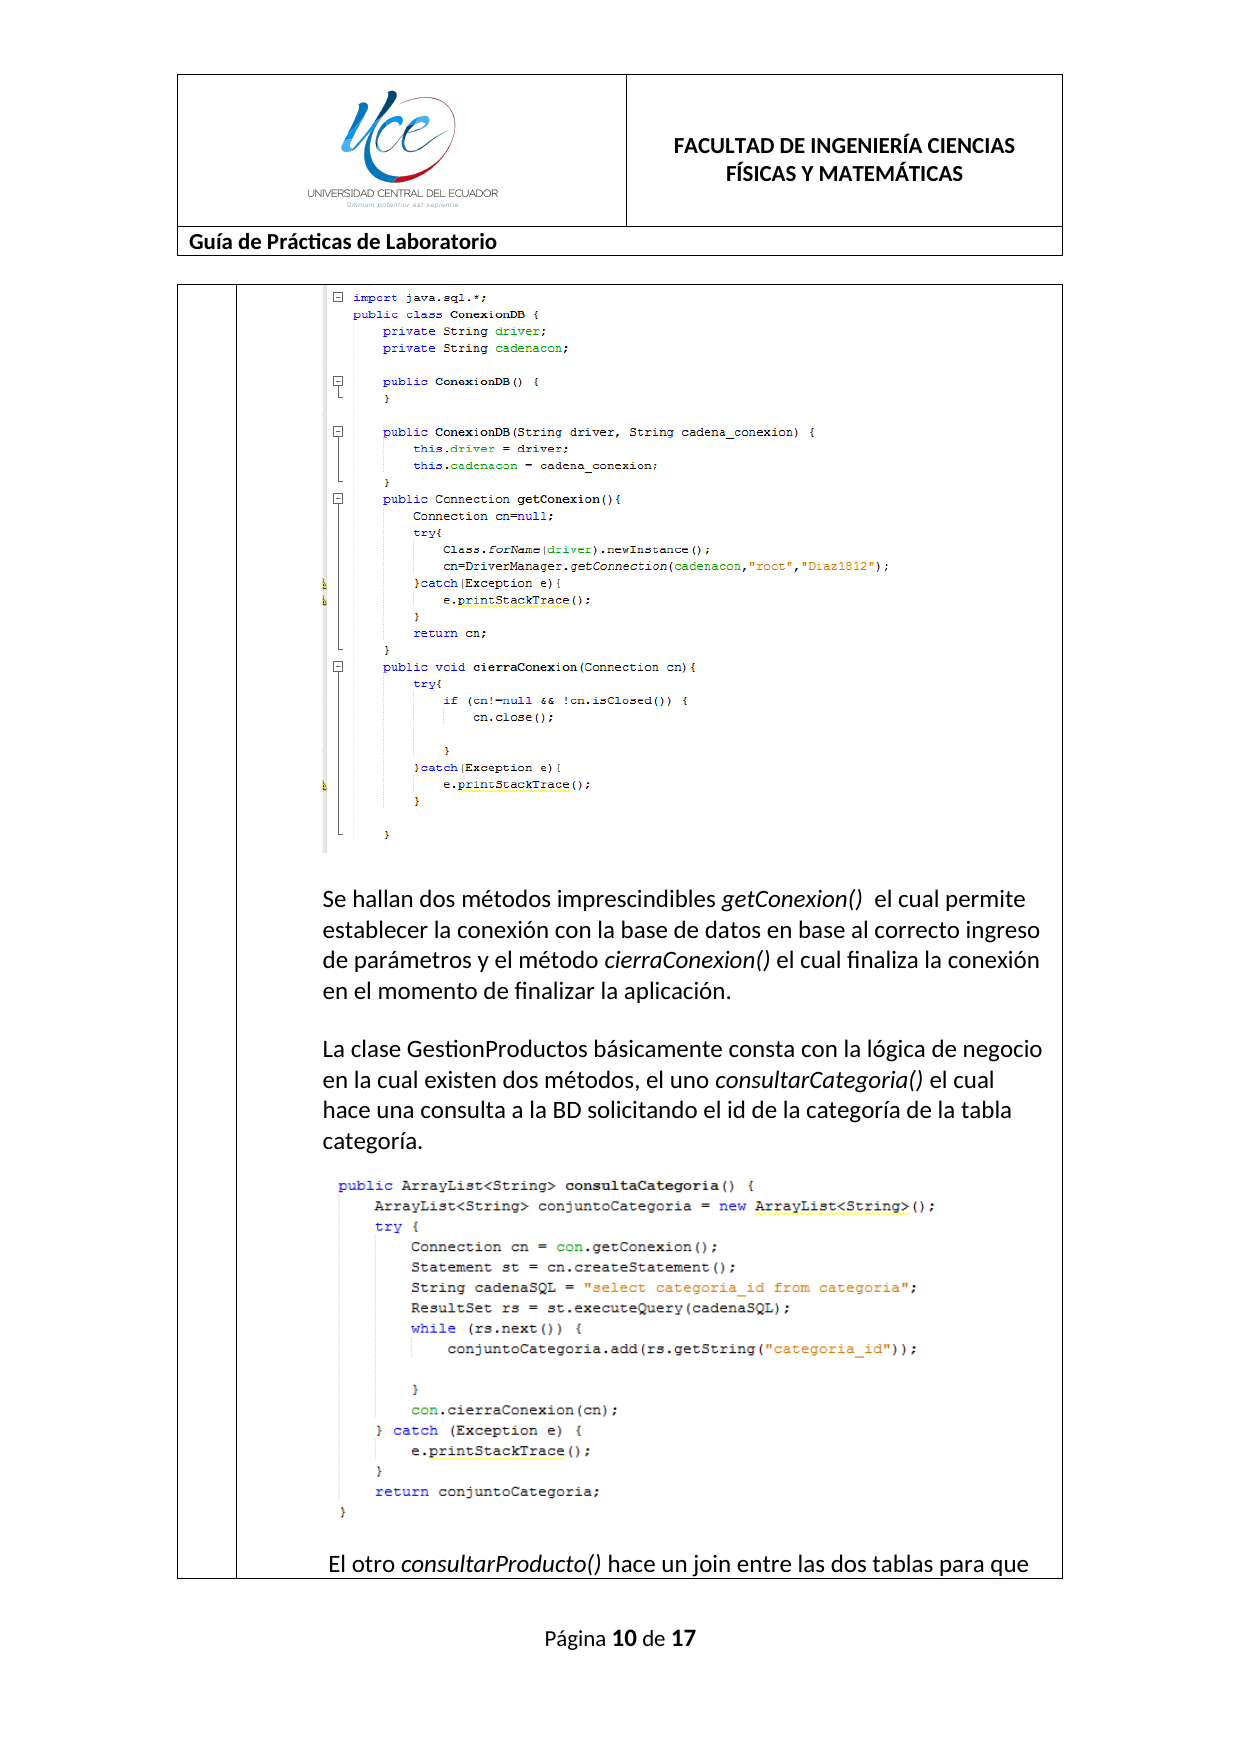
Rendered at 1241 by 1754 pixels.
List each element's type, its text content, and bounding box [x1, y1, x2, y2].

picture [322, 1155, 956, 1518]
picture [290, 74, 514, 227]
picture [322, 285, 904, 853]
table_cell [178, 285, 236, 1578]
